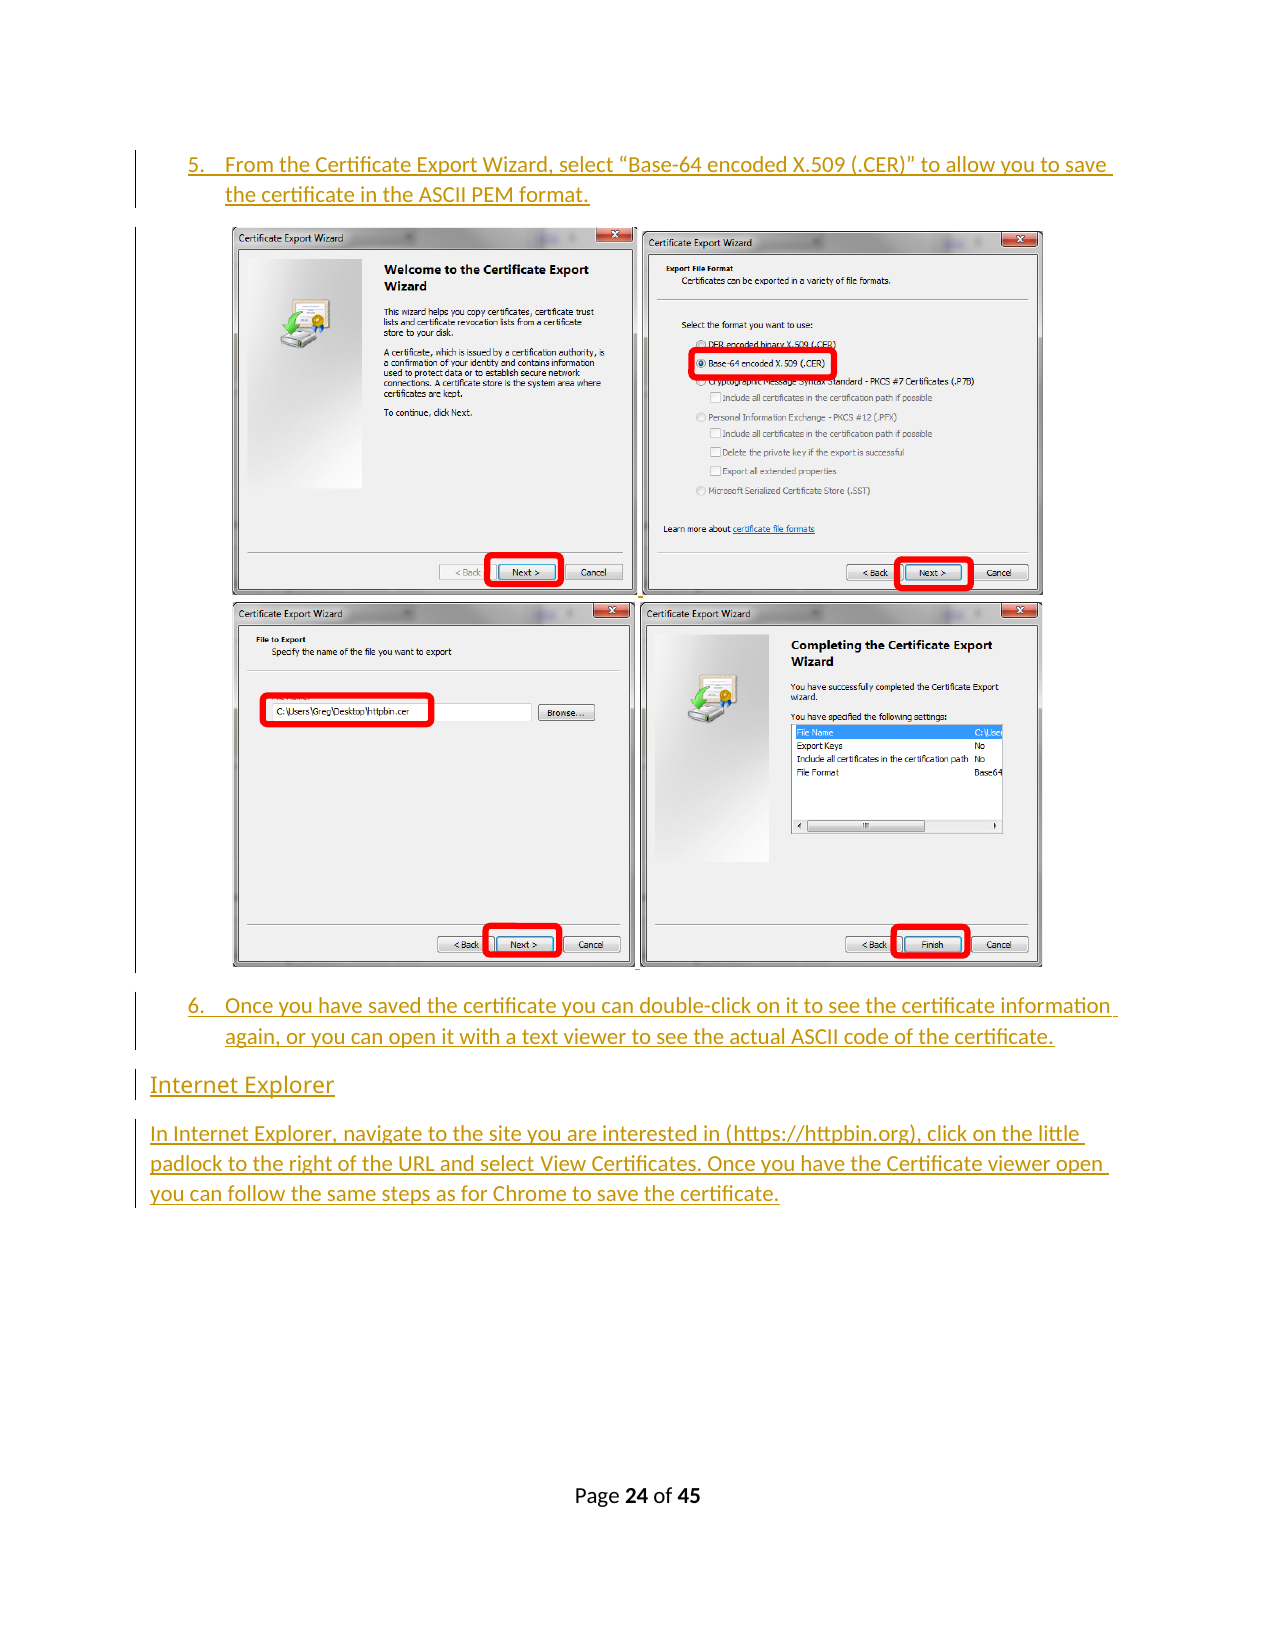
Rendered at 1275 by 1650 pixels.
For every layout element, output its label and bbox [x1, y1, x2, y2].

picture [232, 227, 638, 595]
picture [642, 231, 1043, 595]
picture [232, 602, 635, 967]
picture [640, 602, 1043, 967]
